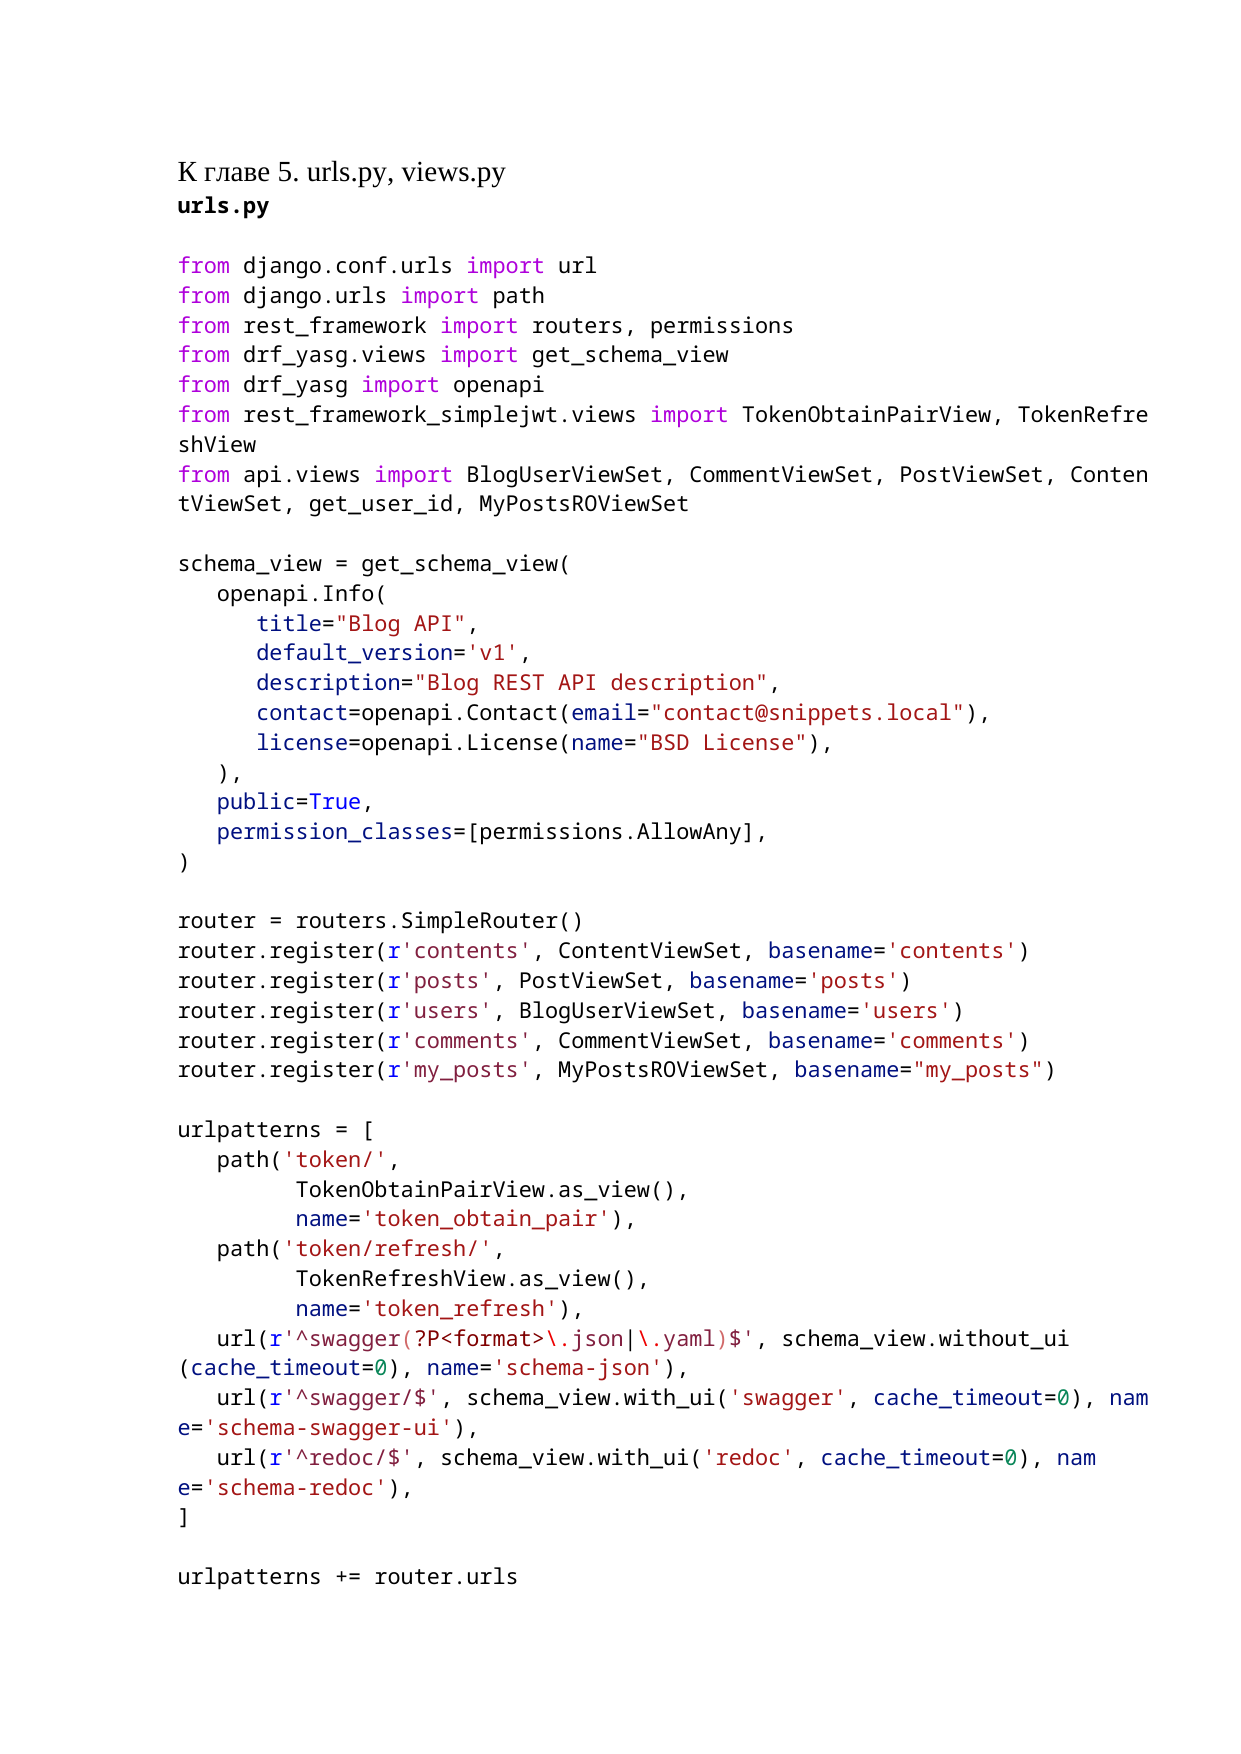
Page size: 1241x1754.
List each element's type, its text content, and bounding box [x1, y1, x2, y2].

text permission_classes=[permissions.AllowAny], [177, 816, 1152, 846]
text title="Blog API", [177, 607, 1152, 637]
text path('token/', [177, 1144, 1152, 1173]
text contact=openapi.Contact(email="contact@snippets.local"), [177, 697, 1152, 727]
text url(r'^swagger/$', schema_view.with_ui('swagger', cache_timeout=0), name='schema-swagger-ui'), [177, 1382, 1152, 1442]
text url(r'^redoc/$', schema_view.with_ui('redoc', cache_timeout=0), name='schema-redoc'), [177, 1442, 1152, 1501]
text ) [177, 846, 1152, 876]
text from django.conf.urls import url [177, 250, 1152, 280]
text openapi.Info( [177, 578, 1152, 607]
text from drf_yasg import openapi [177, 369, 1152, 399]
text TokenRefreshView.as_view(), [177, 1263, 1152, 1293]
text license=openapi.License(name="BSD License"), [177, 727, 1152, 756]
text router = routers.SimpleRouter() [177, 905, 1152, 935]
text public=True, [177, 786, 1152, 816]
text description="Blog REST API description", [177, 667, 1152, 697]
text from api.views import BlogUserViewSet, CommentViewSet, PostViewSet, ContentViewSet, get_user_id, MyPostsROViewSet [177, 458, 1152, 518]
text TokenObtainPairView.as_view(), [177, 1173, 1152, 1203]
text router.register(r'comments', CommentViewSet, basename='comments') [177, 1024, 1152, 1054]
text К главе 5. urls.py, views.py [177, 154, 1152, 188]
text router.register(r'posts', PostViewSet, basename='posts') [177, 965, 1152, 995]
text name='token_refresh'), [177, 1293, 1152, 1322]
text urlpatterns += router.urls [177, 1561, 1152, 1591]
text from drf_yasg.views import get_schema_view [177, 339, 1152, 369]
text schema_view = get_schema_view( [177, 548, 1152, 578]
text from rest_framework_simplejwt.views import TokenObtainPairView, TokenRefreshView [177, 399, 1152, 458]
text router.register(r'users', BlogUserViewSet, basename='users') [177, 995, 1152, 1024]
text ), [177, 756, 1152, 786]
text url(r'^swagger(?P<format>\.json|\.yaml)$', schema_view.without_ui(cache_timeout=0), name='schema-json'), [177, 1322, 1152, 1382]
text name='token_obtain_pair'), [177, 1203, 1152, 1233]
text from rest_framework import routers, permissions [177, 309, 1152, 339]
text urlpatterns = [ [177, 1114, 1152, 1144]
text ] [177, 1501, 1152, 1531]
text path('token/refresh/', [177, 1233, 1152, 1263]
text router.register(r'contents', ContentViewSet, basename='contents') [177, 935, 1152, 965]
text default_version='v1', [177, 637, 1152, 667]
text urls.py [177, 190, 1152, 220]
text router.register(r'my_posts', MyPostsROViewSet, basename="my_posts") [177, 1054, 1152, 1084]
text from django.urls import path [177, 280, 1152, 309]
